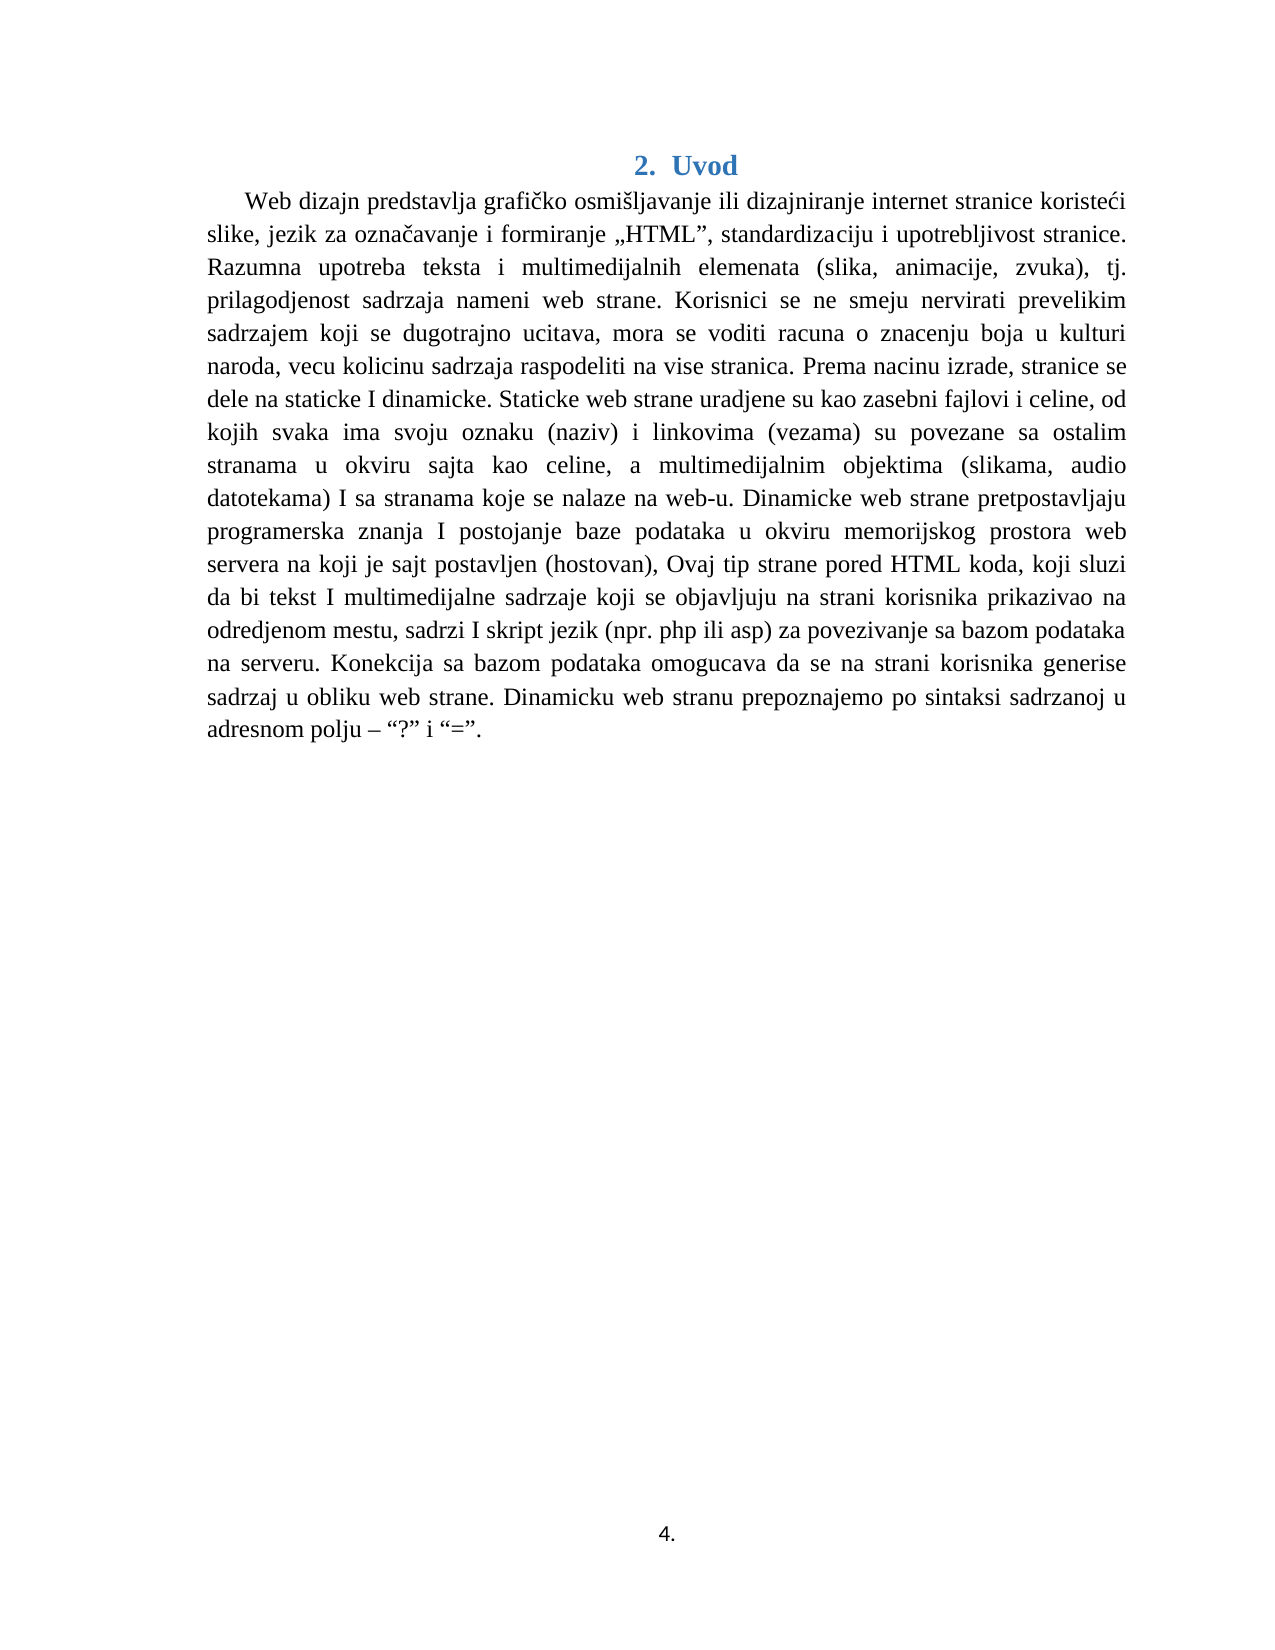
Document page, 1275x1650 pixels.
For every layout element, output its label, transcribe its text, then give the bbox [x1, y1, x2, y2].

subtitle Uvod [244, 148, 1127, 181]
text Web dizajn predstavlja grafičko osmišljavanje ili dizajniranje internet stranice koristeći slike, jezik za označavanje i formiranje „HTML”, standardizaciju i upotrebljivost stranice. Razumna upotreba teksta i multimedijalnih elemenata (slika, animacije, zvuka), tj. prilagodjenost sadrzaja nameni web strane. Korisnici se ne smeju nervirati prevelikim sadrzajem koji se dugotrajno ucitava, mora se voditi racuna o znacenju boja u kulturi naroda, vecu kolicinu sadrzaja raspodeliti na vise stranica. Prema nacinu izrade, stranice se dele na staticke I dinamicke. Staticke web strane uradjene su kao zasebni fajlovi i celine, od kojih svaka ima svoju oznaku (naziv) i linkovima (vezama) su povezane sa ostalim stranama u okviru sajta kao celine, a multimedijalnim objektima (slikama, audio datotekama) I sa stranama koje se nalaze na web-u. Dinamicke web strane pretpostavljaju programerska znanja I postojanje baze podataka u okviru memorijskog prostora web servera na koji je sajt postavljen (hostovan), Ovaj tip strane pored HTML koda, koji sluzi da bi tekst I multimedijalne sadrzaje koji se objavljuju na strani korisnika prikazivao na odredjenom mestu, sadrzi I skript jezik (npr. php ili asp) za povezivanje sa bazom podataka na serveru. Konekcija sa bazom podataka omogucava da se na strani korisnika generise sadrzaj u obliku web strane. Dinamicku web stranu prepoznajemo po sintaksi sadrzanoj u adresnom polju – “?” i “=”. [207, 186, 1127, 743]
